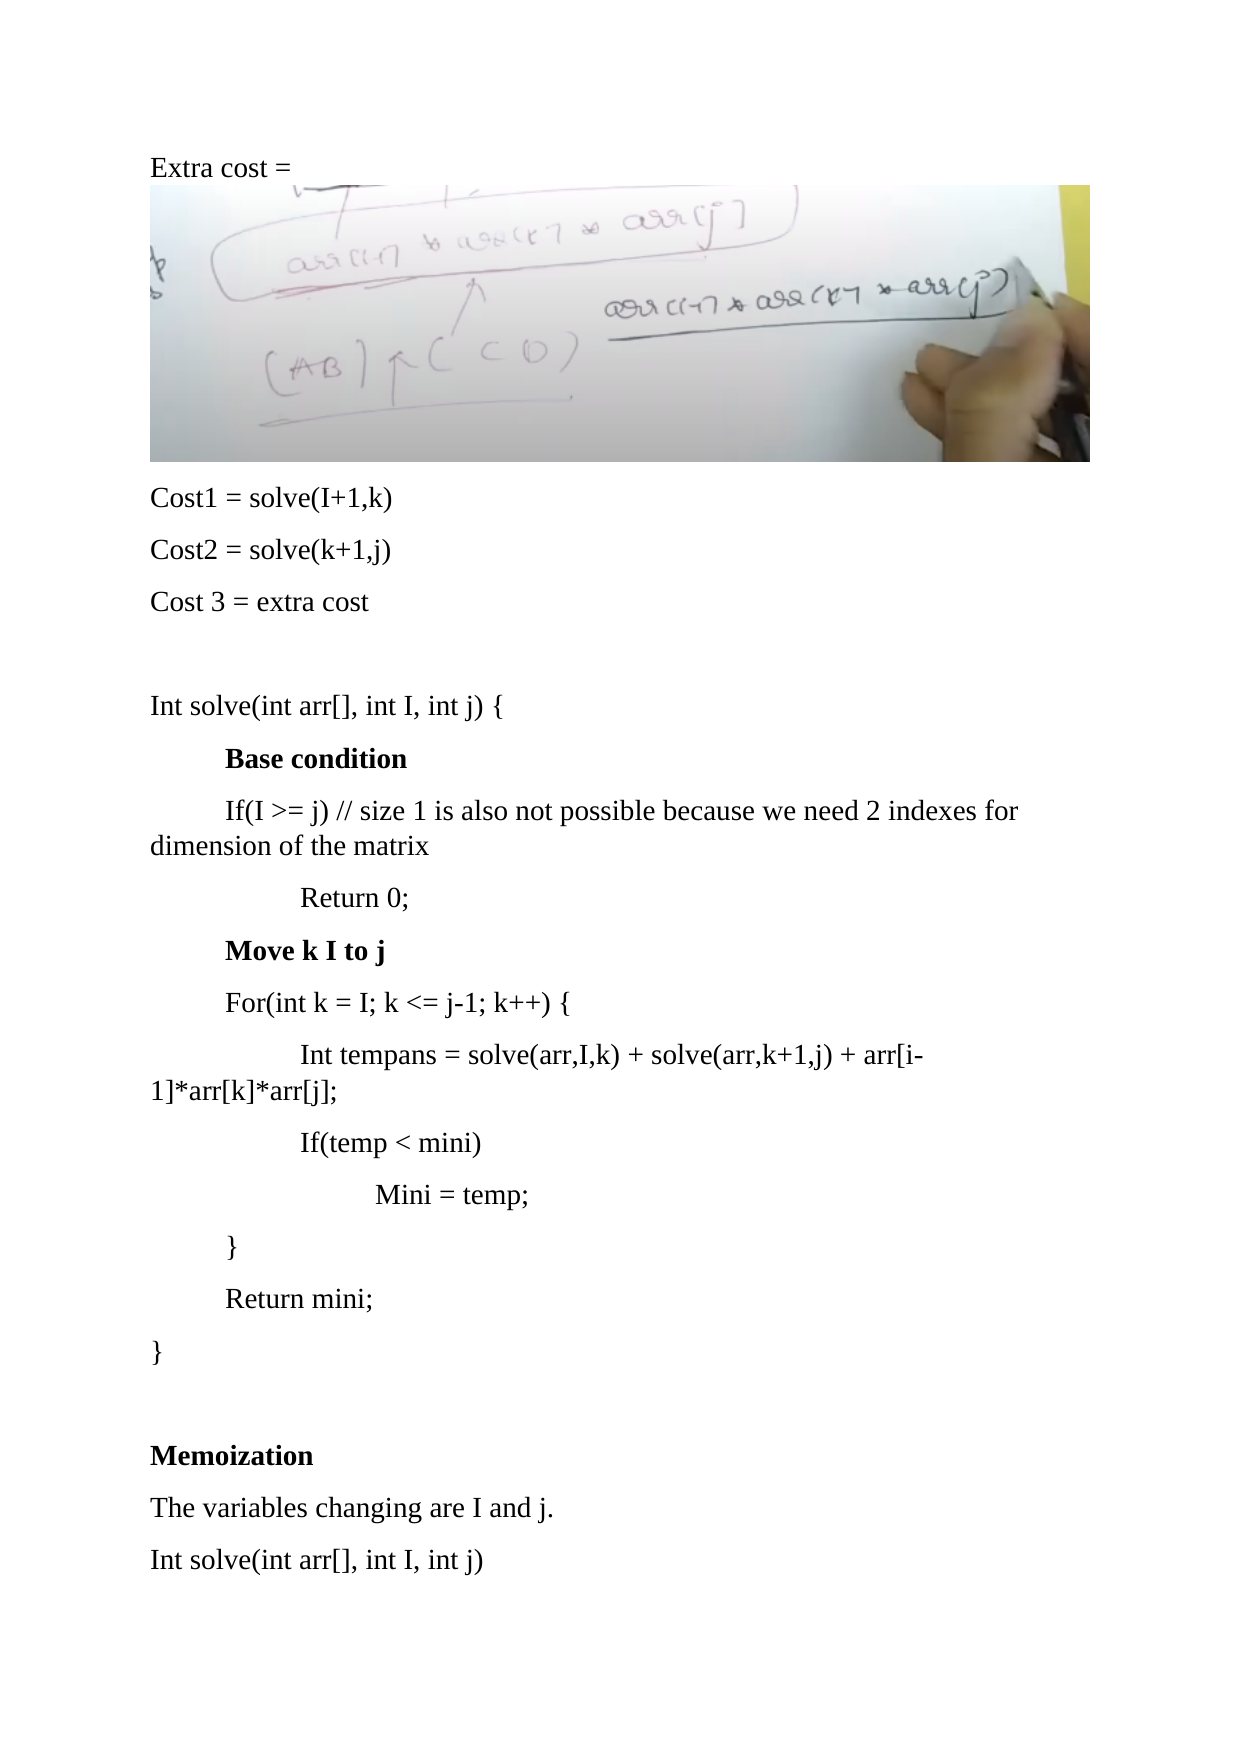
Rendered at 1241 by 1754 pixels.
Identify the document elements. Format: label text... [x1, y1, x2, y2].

text Int solve(int arr[], int I, int j) { [150, 688, 1090, 722]
text Int tempans = solve(arr,I,k) + solve(arr,k+1,j) + arr[i-1]*arr[k]*arr[j]; [150, 1037, 1090, 1106]
text For(int k = I; k <= j-1; k++) { [150, 985, 1090, 1018]
text If(temp < mini) [150, 1125, 1090, 1158]
text Base condition [150, 741, 1090, 774]
text Mini = temp; [150, 1177, 1090, 1211]
text Move k I to j [150, 933, 1090, 966]
picture [150, 185, 1090, 462]
text Int solve(int arr[], int I, int j) [150, 1542, 1090, 1576]
text Cost1 = solve(I+1,k) [150, 480, 1090, 513]
text Cost2 = solve(k+1,j) [150, 532, 1090, 566]
text Return mini; [150, 1281, 1090, 1315]
text } [150, 1229, 1090, 1263]
text The variables changing are I and j. [150, 1490, 1090, 1524]
text Extra cost = [150, 150, 1090, 185]
text Cost 3 = extra cost [150, 584, 1090, 618]
text Memoization [150, 1438, 1090, 1472]
text } [150, 1334, 1090, 1367]
text Return 0; [150, 881, 1090, 914]
text If(I >= j) // size 1 is also not possible because we need 2 indexes for dimension of the matrix [150, 793, 1090, 862]
